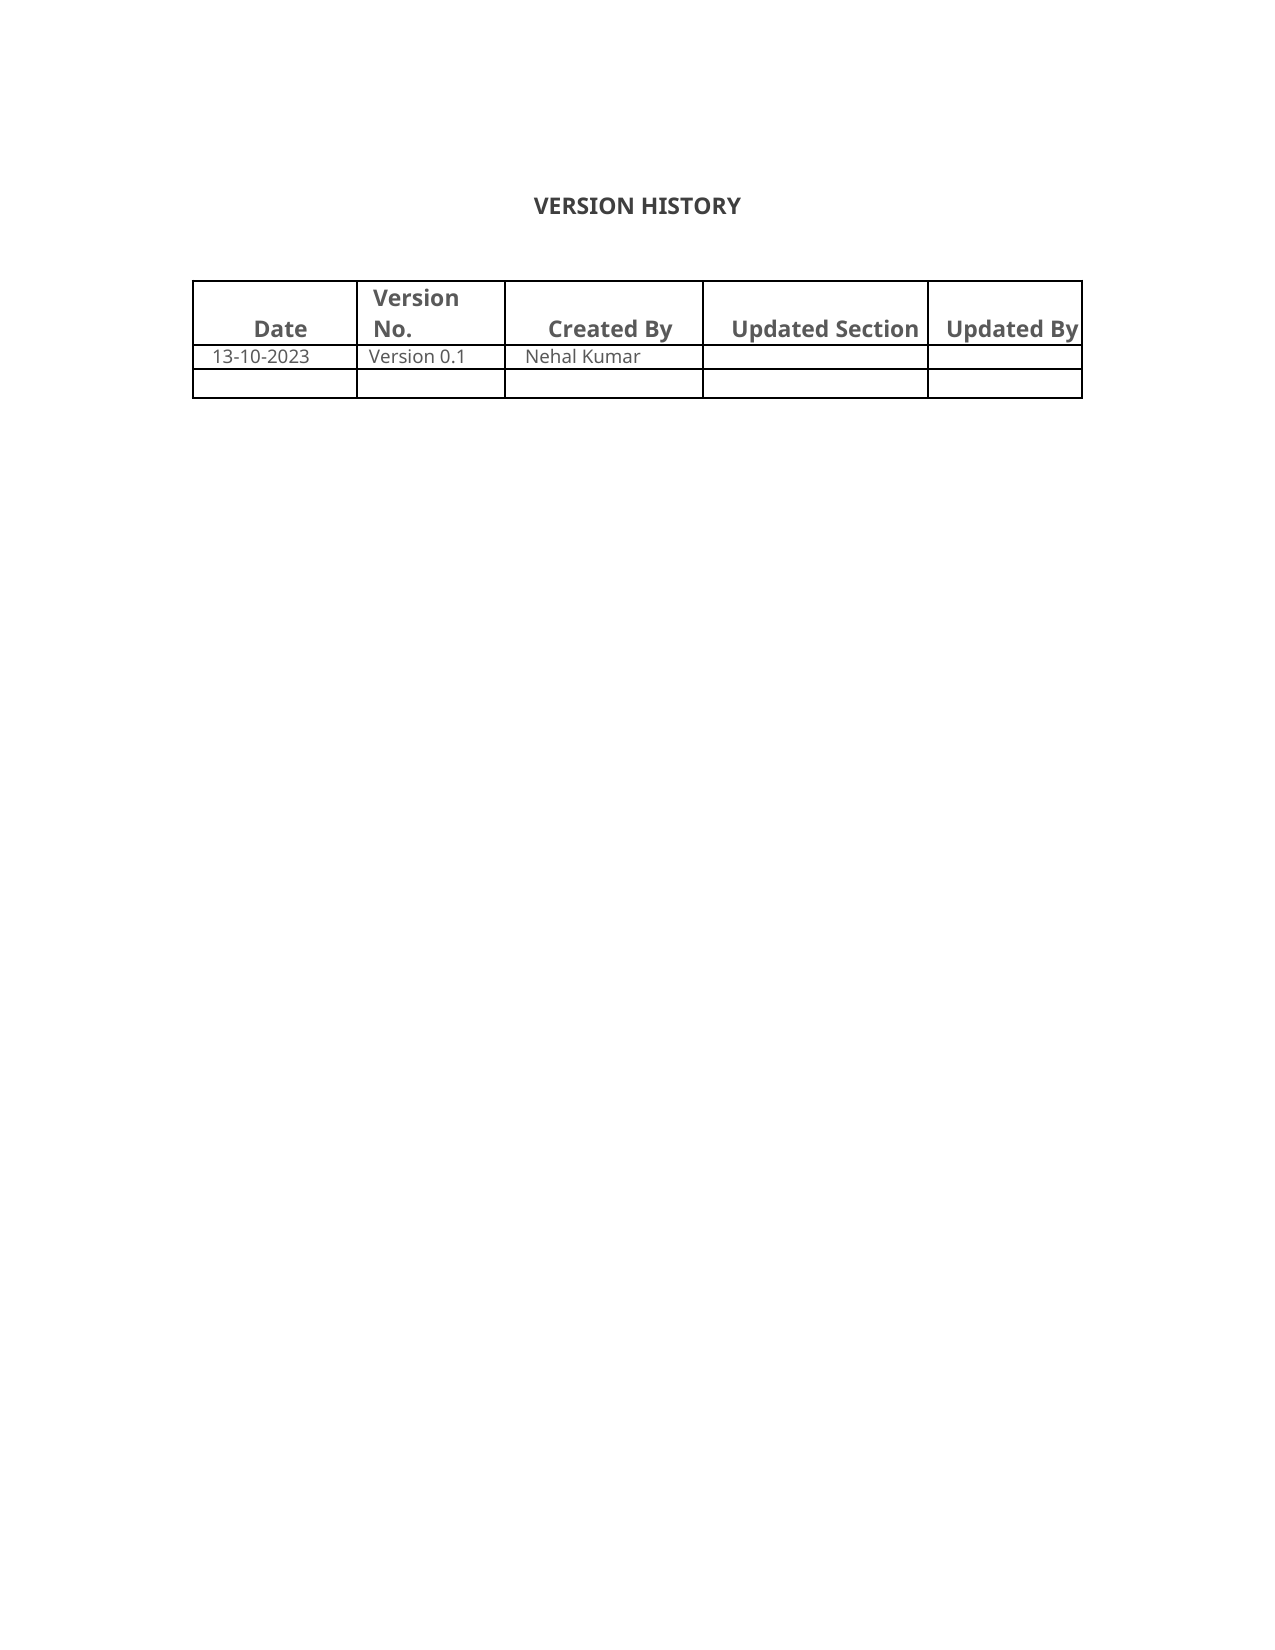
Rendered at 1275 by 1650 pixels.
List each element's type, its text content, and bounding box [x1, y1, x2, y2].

text VERSION HISTORY [112, 190, 1162, 221]
table_cell [506, 370, 702, 397]
table_cell [929, 370, 1081, 397]
table_cell [358, 370, 504, 397]
table_cell [194, 370, 356, 397]
table_header Updated Section [704, 282, 927, 344]
table_header Version No. [358, 282, 504, 344]
table_cell Version 0.1 [358, 346, 504, 368]
table_cell Nehal Kumar [506, 346, 702, 368]
table_cell [704, 370, 927, 397]
table_header Updated By [929, 282, 1081, 344]
table_header Created By [506, 282, 702, 344]
table_cell [704, 346, 927, 368]
table_cell [929, 346, 1081, 368]
table_header Date [194, 282, 356, 344]
table_cell 13-10-2023 [194, 346, 356, 368]
